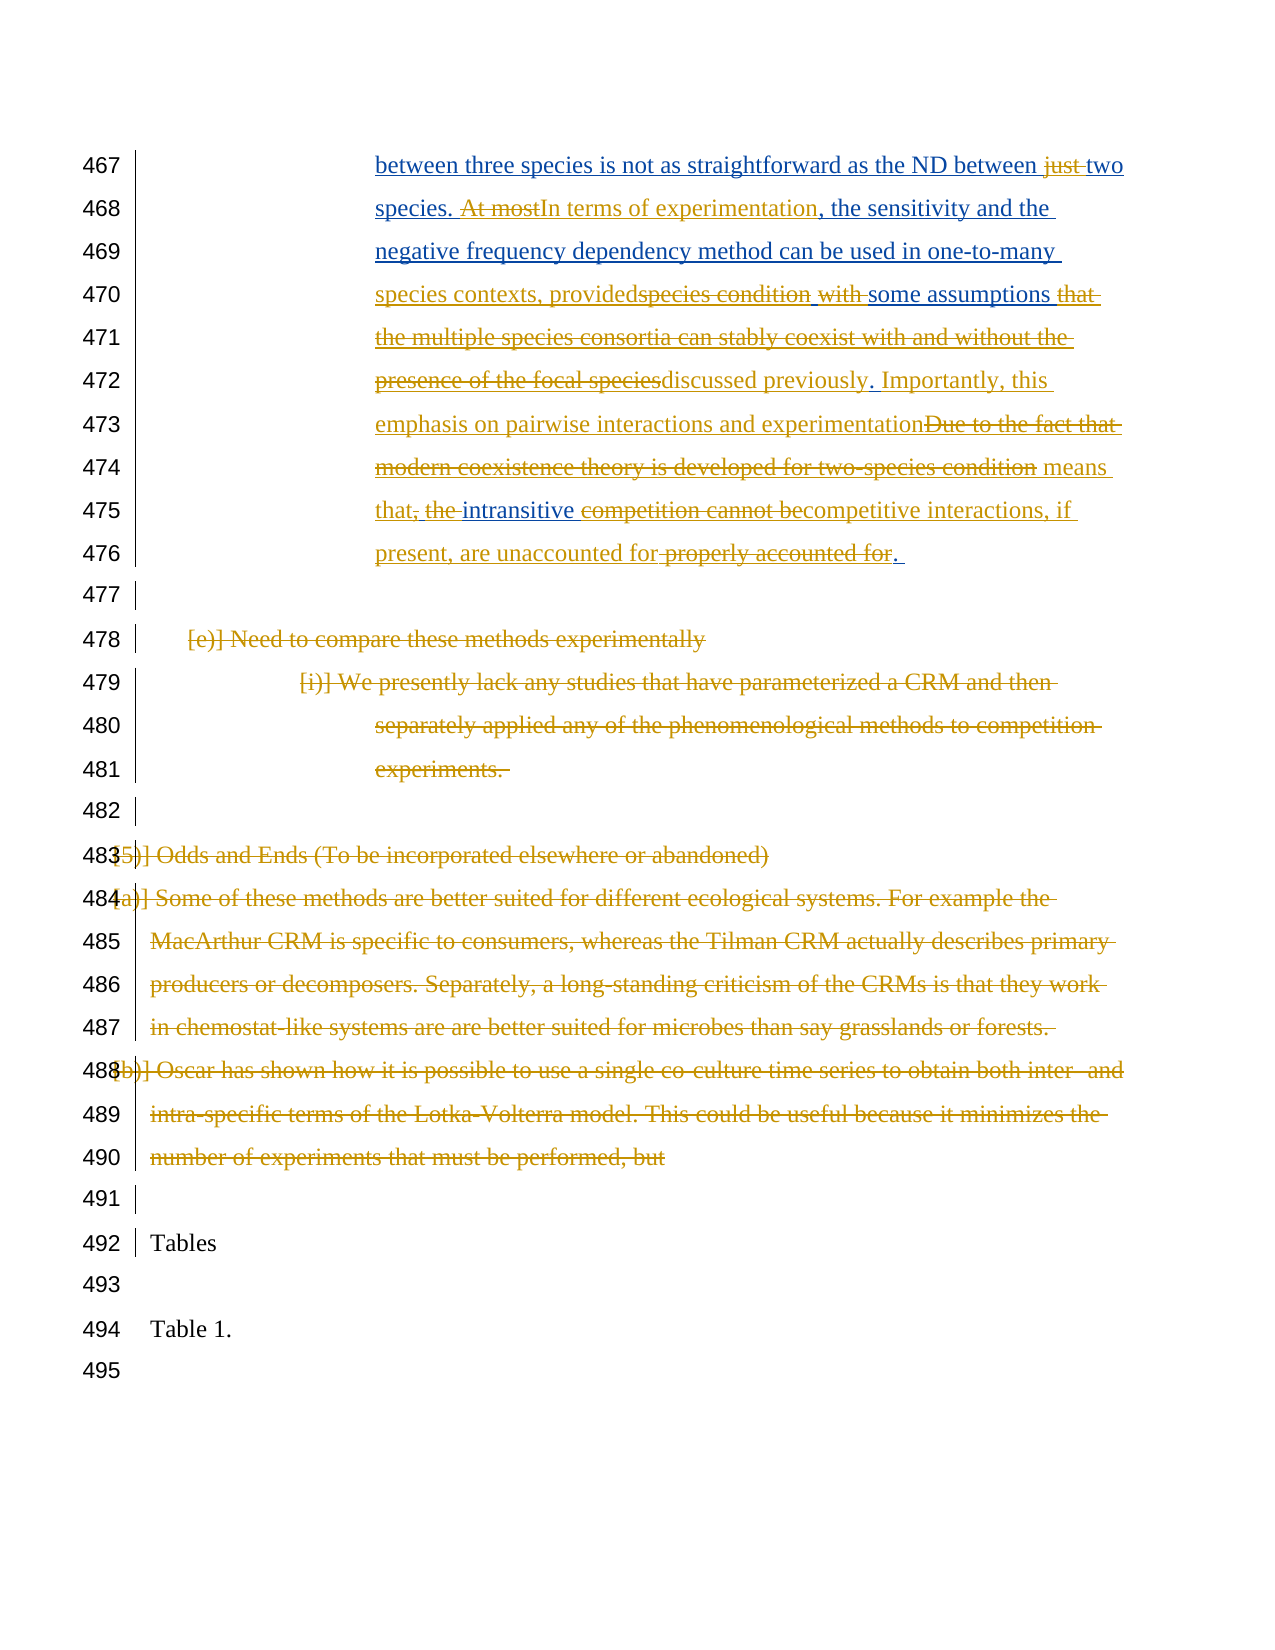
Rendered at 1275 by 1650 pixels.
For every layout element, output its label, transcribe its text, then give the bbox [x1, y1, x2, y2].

text Table 1. [150, 1314, 1125, 1343]
text Tables [150, 1228, 1125, 1257]
